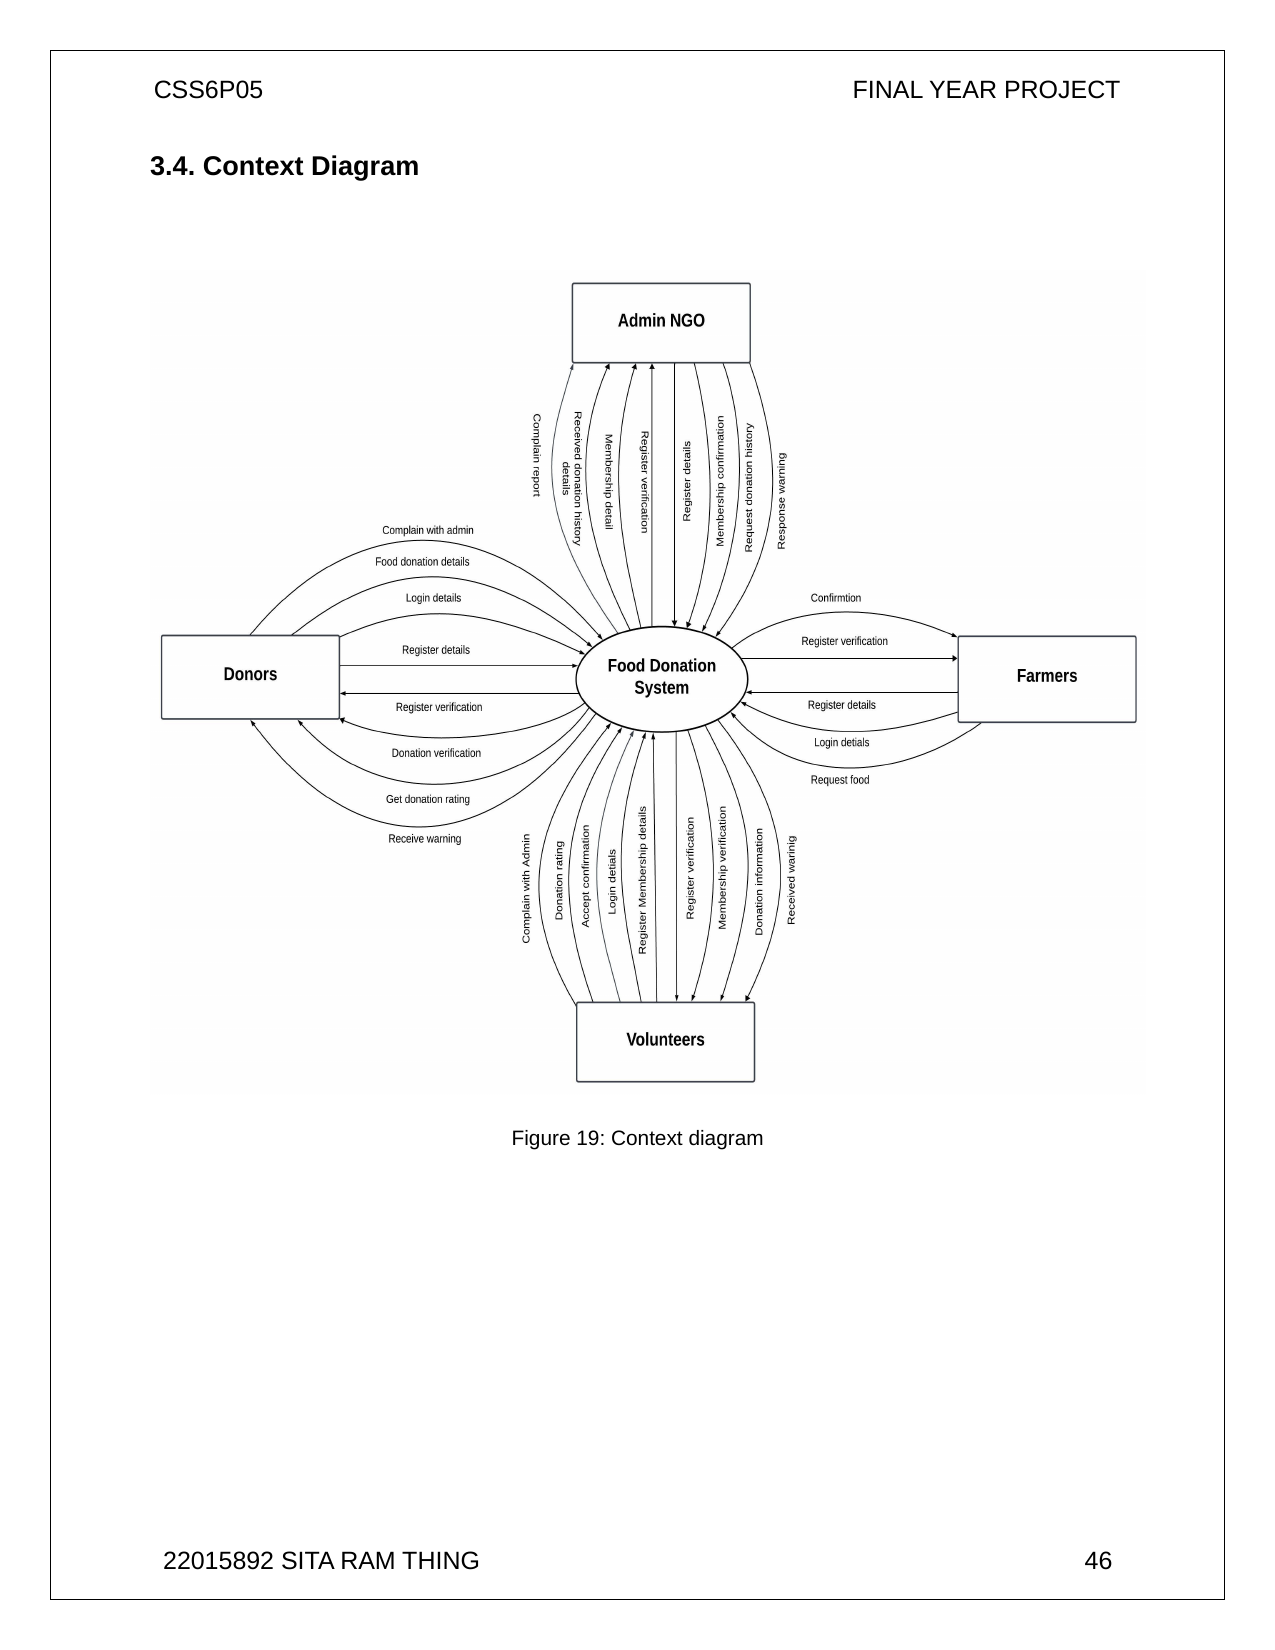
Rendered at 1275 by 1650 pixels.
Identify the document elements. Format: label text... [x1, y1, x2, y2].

picture [150, 270, 1147, 1095]
subtitle 3.4. Context Diagram [150, 150, 1125, 181]
text Figure 19: Context diagram [150, 1126, 1125, 1149]
